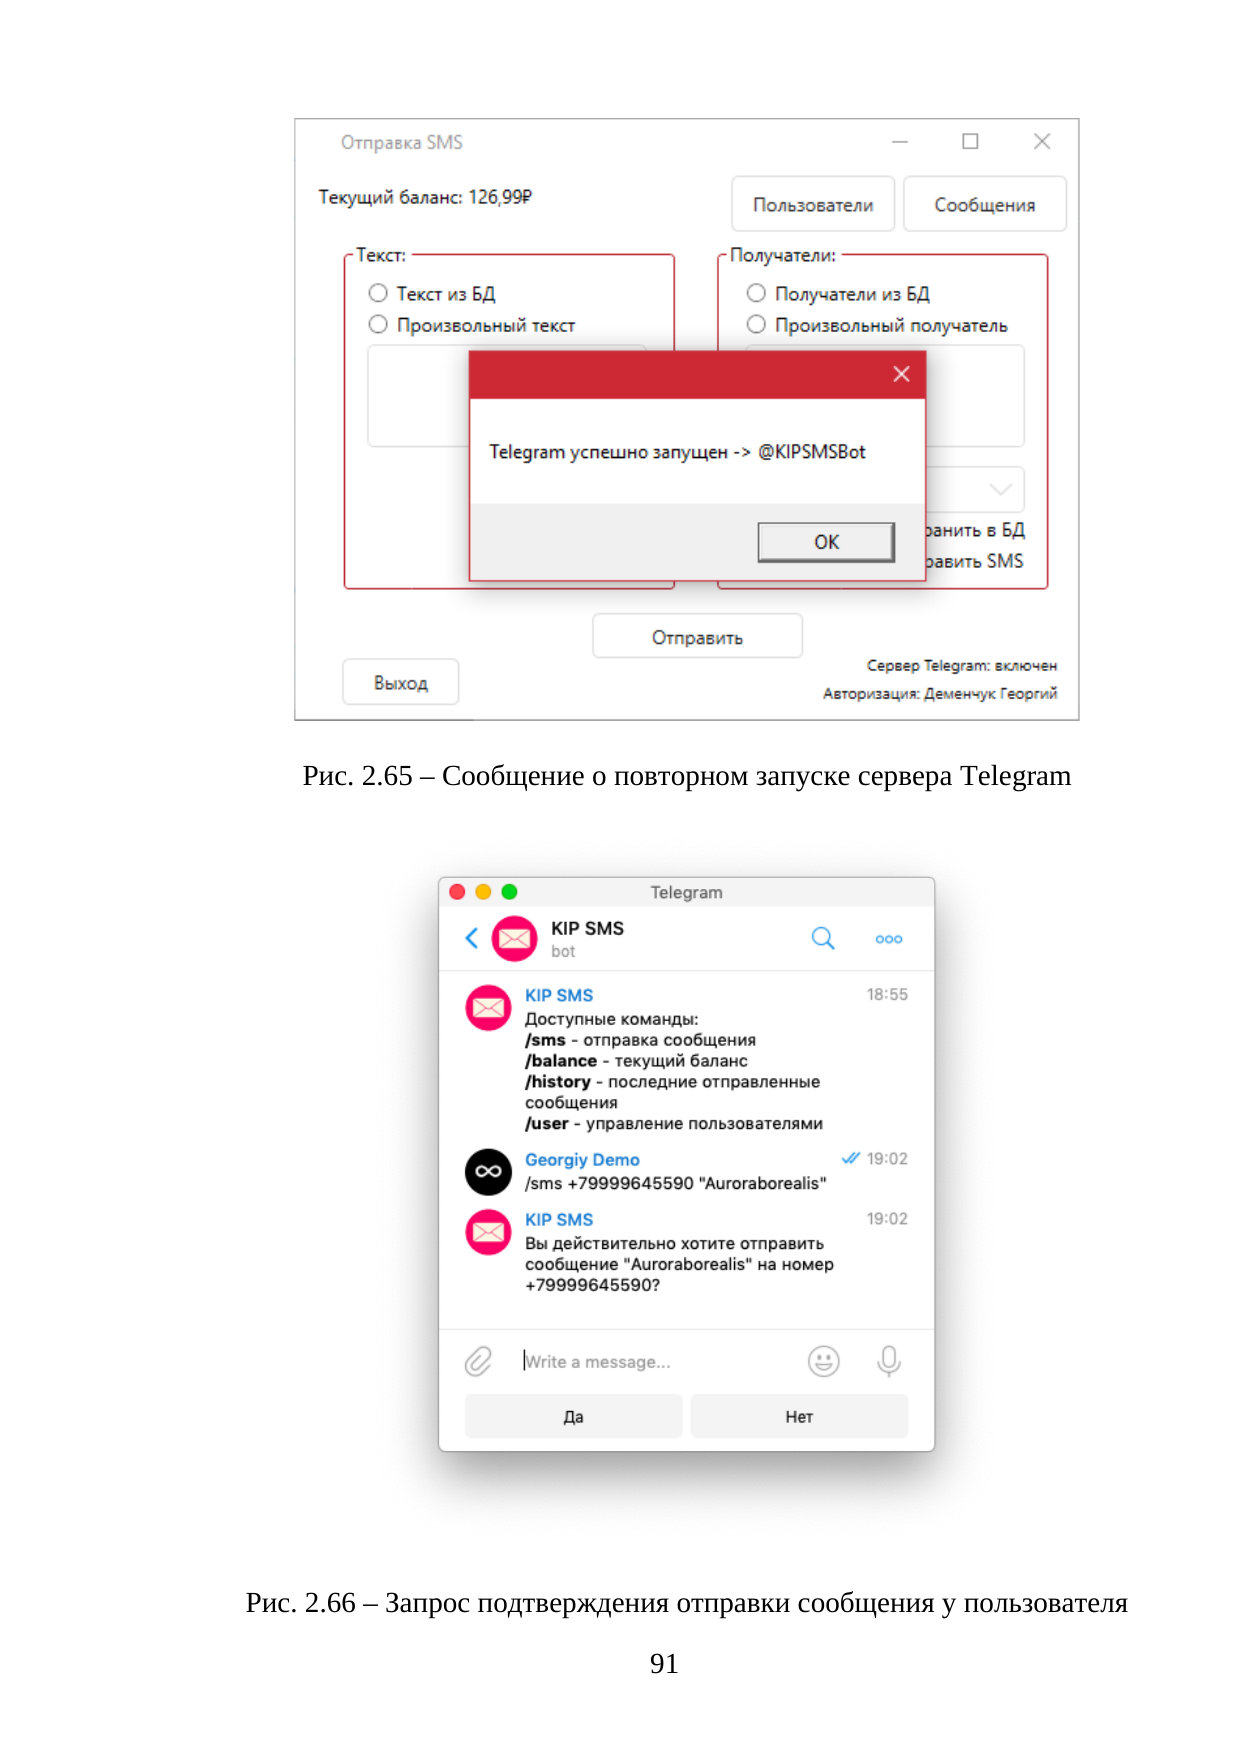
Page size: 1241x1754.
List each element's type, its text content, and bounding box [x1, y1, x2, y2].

picture [366, 828, 1008, 1548]
picture [294, 118, 1080, 721]
text Рис. 2.65 – Сообщение о повторном запуске сервера Telegram [222, 758, 1152, 791]
text Рис. 2.66 – Запрос подтверждения отправки сообщения у пользователя [222, 1585, 1152, 1619]
